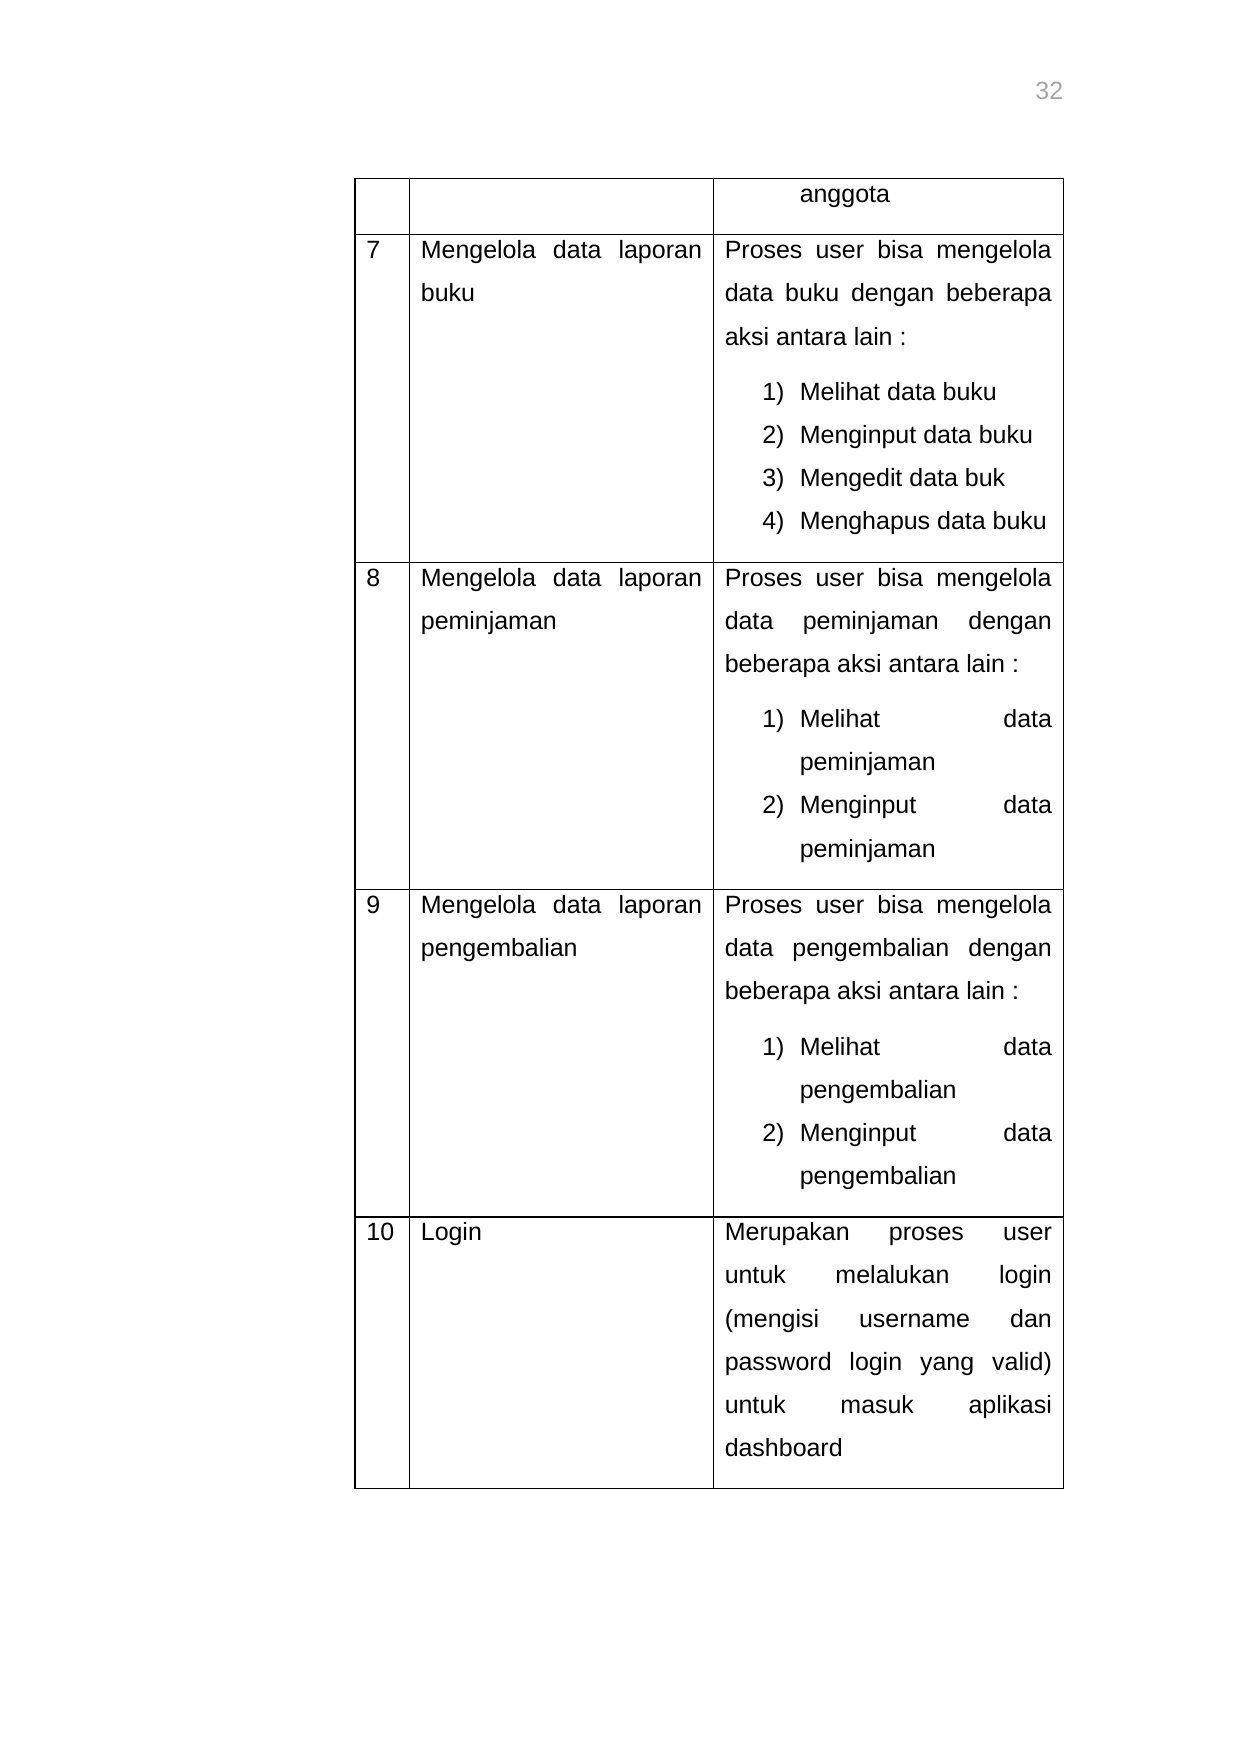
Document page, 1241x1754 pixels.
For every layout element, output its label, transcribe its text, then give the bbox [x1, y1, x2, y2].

table_cell Mengelola data laporan buku [410, 235, 713, 562]
table_cell Mengelola data laporan pengembalian [410, 890, 713, 1216]
table_cell Login [410, 1218, 713, 1488]
table_cell 8 [356, 563, 409, 889]
table_cell Mengelola data laporan peminjaman [410, 563, 713, 889]
table_cell Proses user bisa mengelola data pengembalian dengan beberapa aksi antara lain : Melihat data pengembalian Menginput data pengembalian [714, 890, 1063, 1216]
table_cell Merupakan proses user untuk melalukan login (mengisi username dan password login yang valid) untuk masuk aplikasi dashboard [714, 1218, 1063, 1488]
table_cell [714, 179, 1063, 234]
table_cell 9 [356, 890, 409, 1216]
table_cell Proses user bisa mengelola data buku dengan beberapa aksi antara lain : Melihat data buku Menginput data buku Mengedit data buk Menghapus data buku [714, 235, 1063, 562]
table_cell 7 [356, 235, 409, 562]
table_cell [410, 179, 713, 234]
table_cell 10 [356, 1218, 409, 1488]
table_cell Proses user bisa mengelola data peminjaman dengan beberapa aksi antara lain : Melihat data peminjaman Menginput data peminjaman [714, 563, 1063, 889]
table_cell 6 [356, 179, 409, 234]
